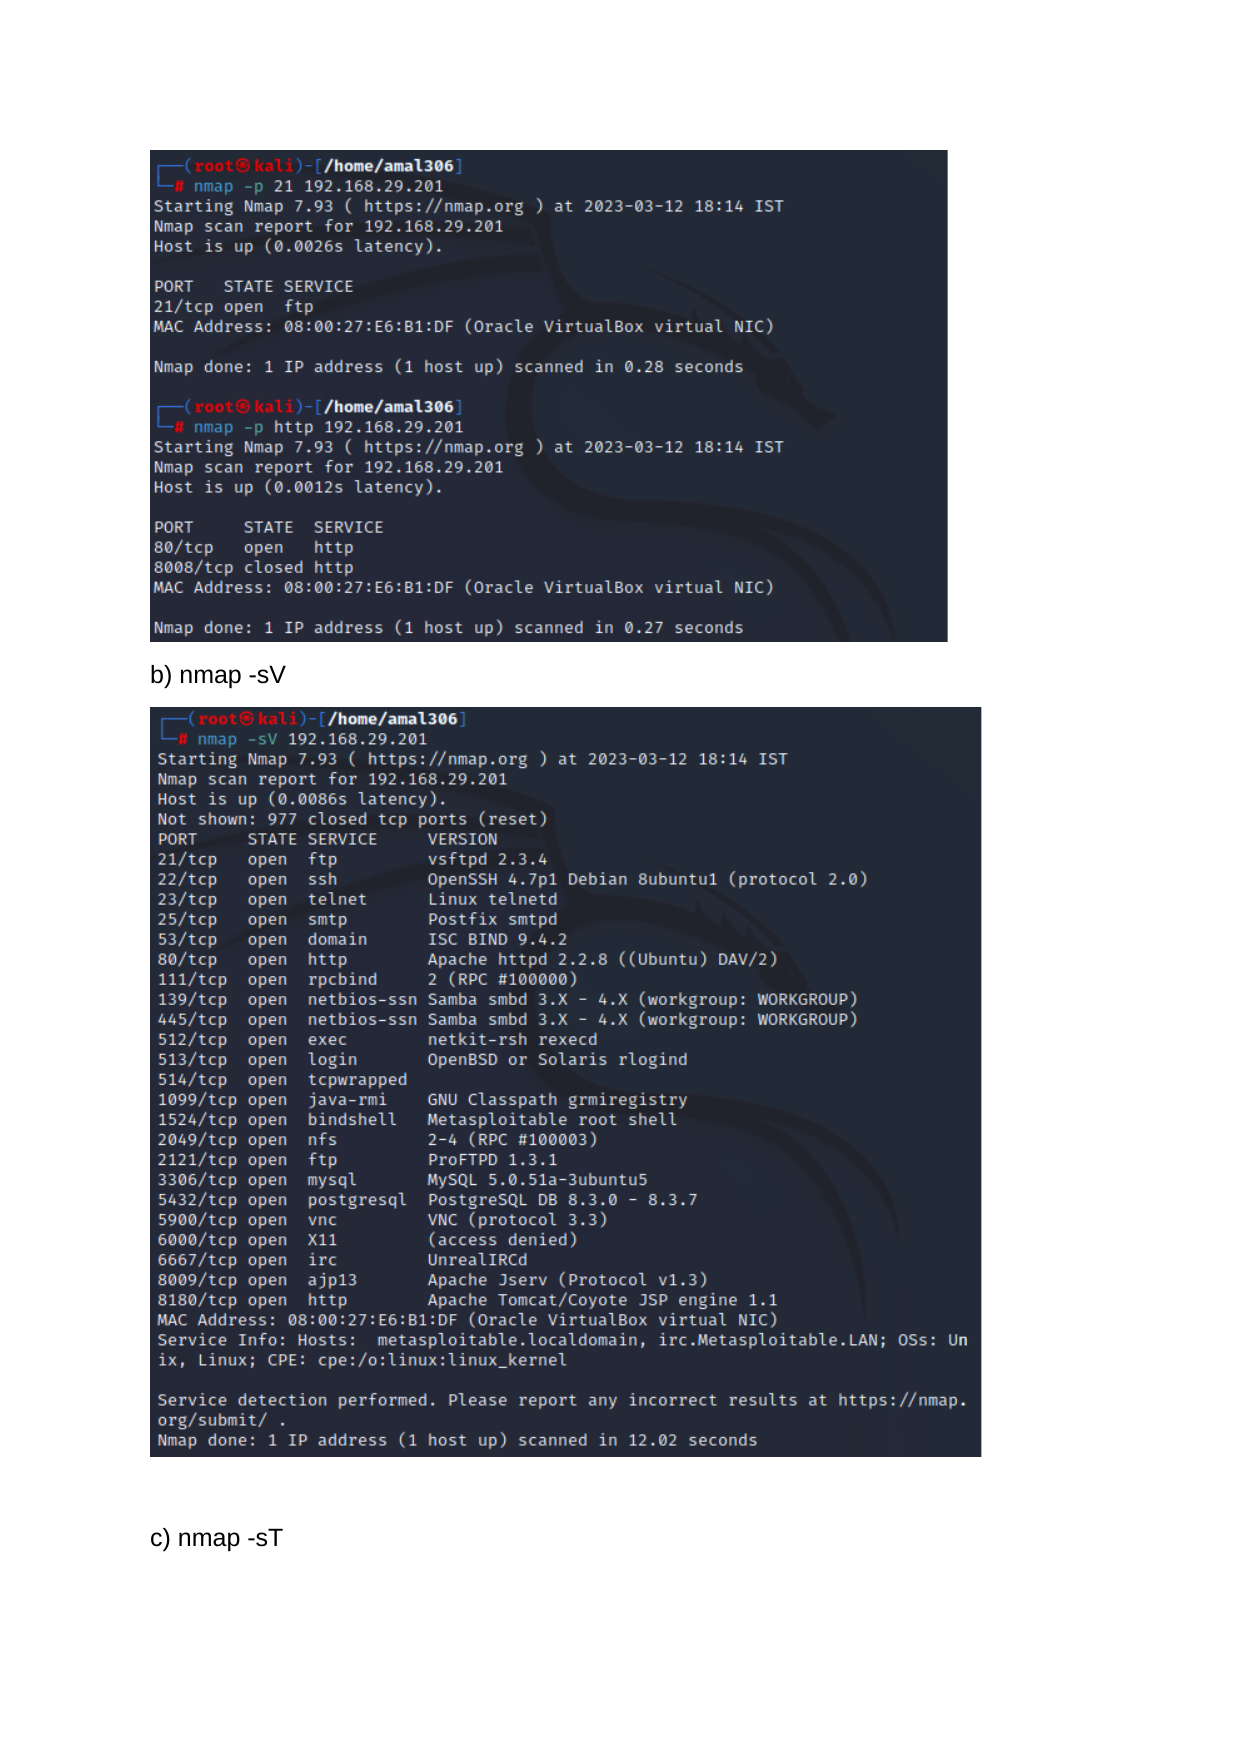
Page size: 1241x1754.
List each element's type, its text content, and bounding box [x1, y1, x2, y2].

picture [150, 707, 982, 1457]
text b) nmap -sV [150, 660, 1090, 689]
picture [150, 150, 948, 642]
text c) nmap -sT [150, 1523, 1090, 1552]
